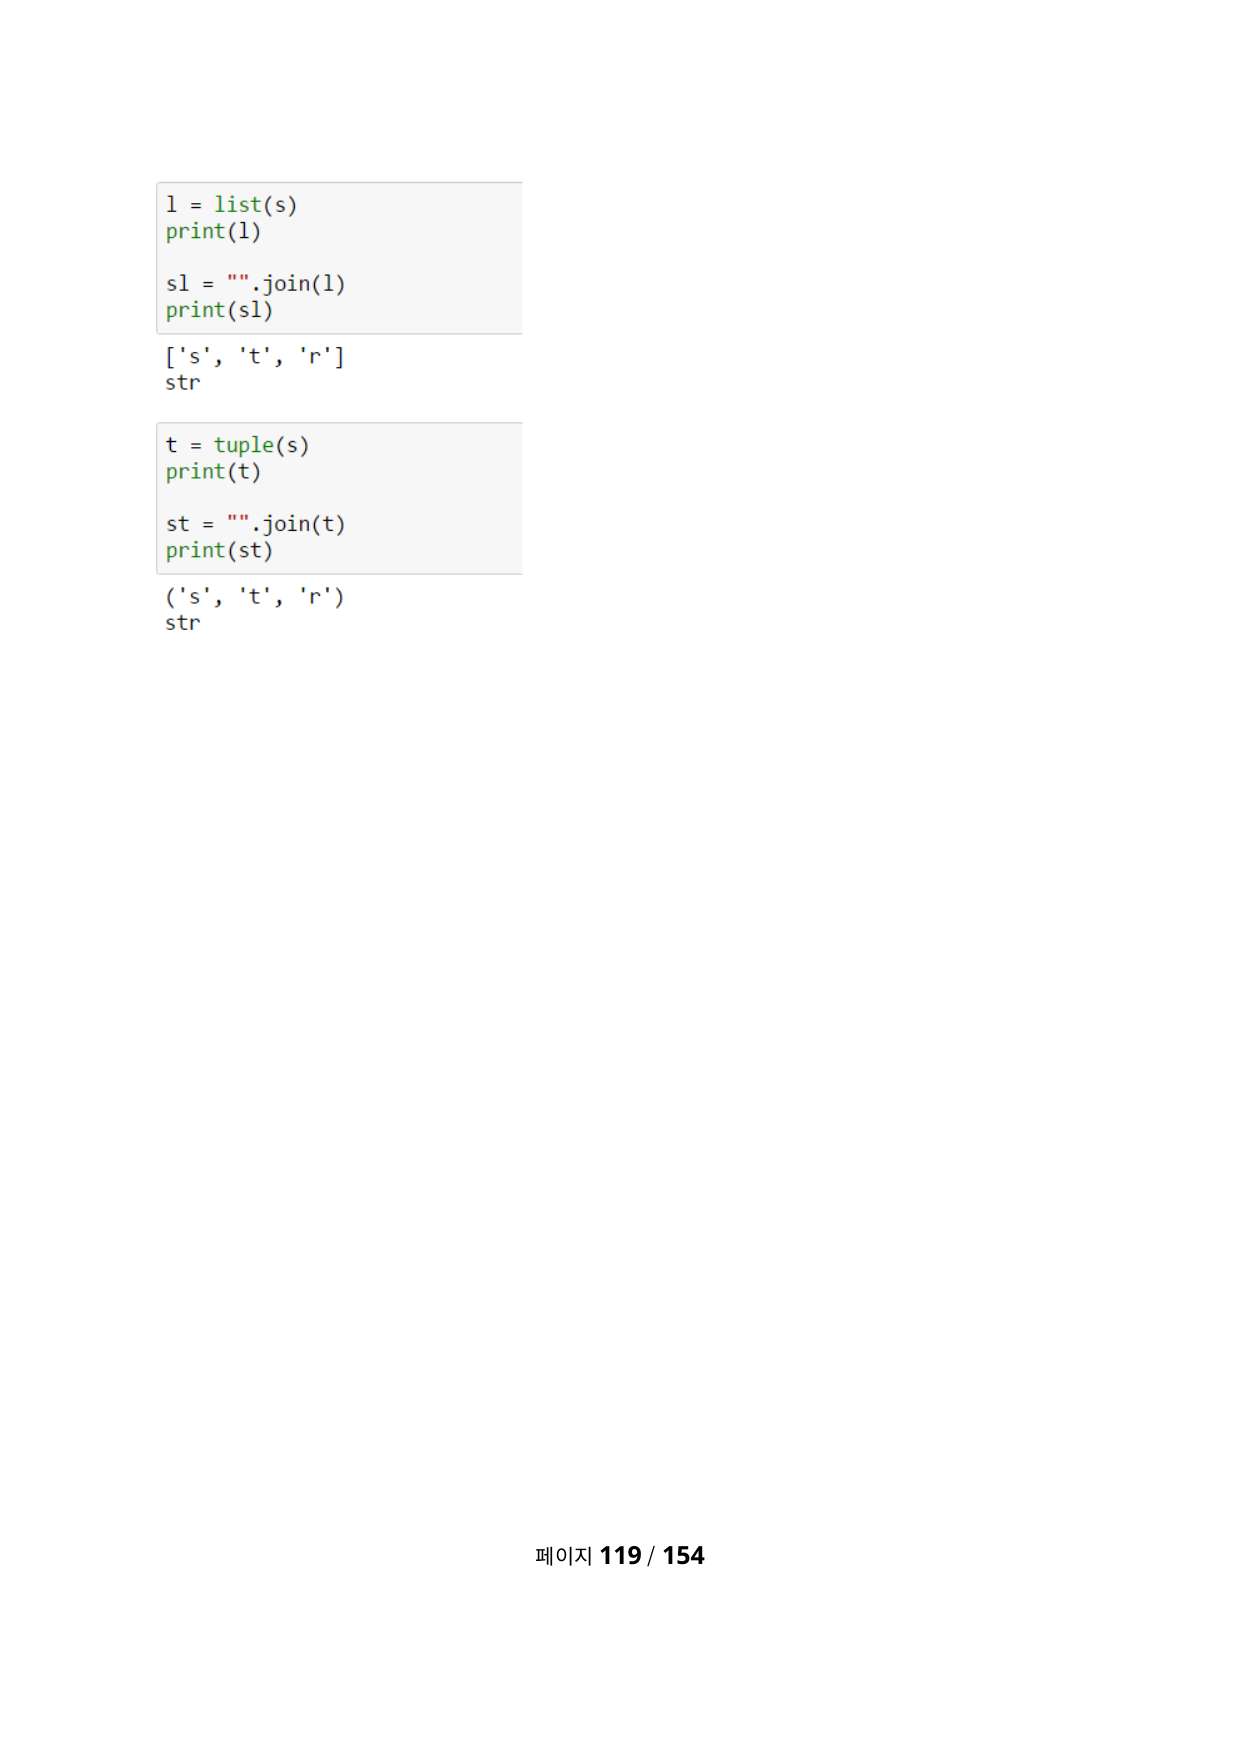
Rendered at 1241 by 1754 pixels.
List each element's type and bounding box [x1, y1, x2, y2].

picture [150, 177, 523, 650]
